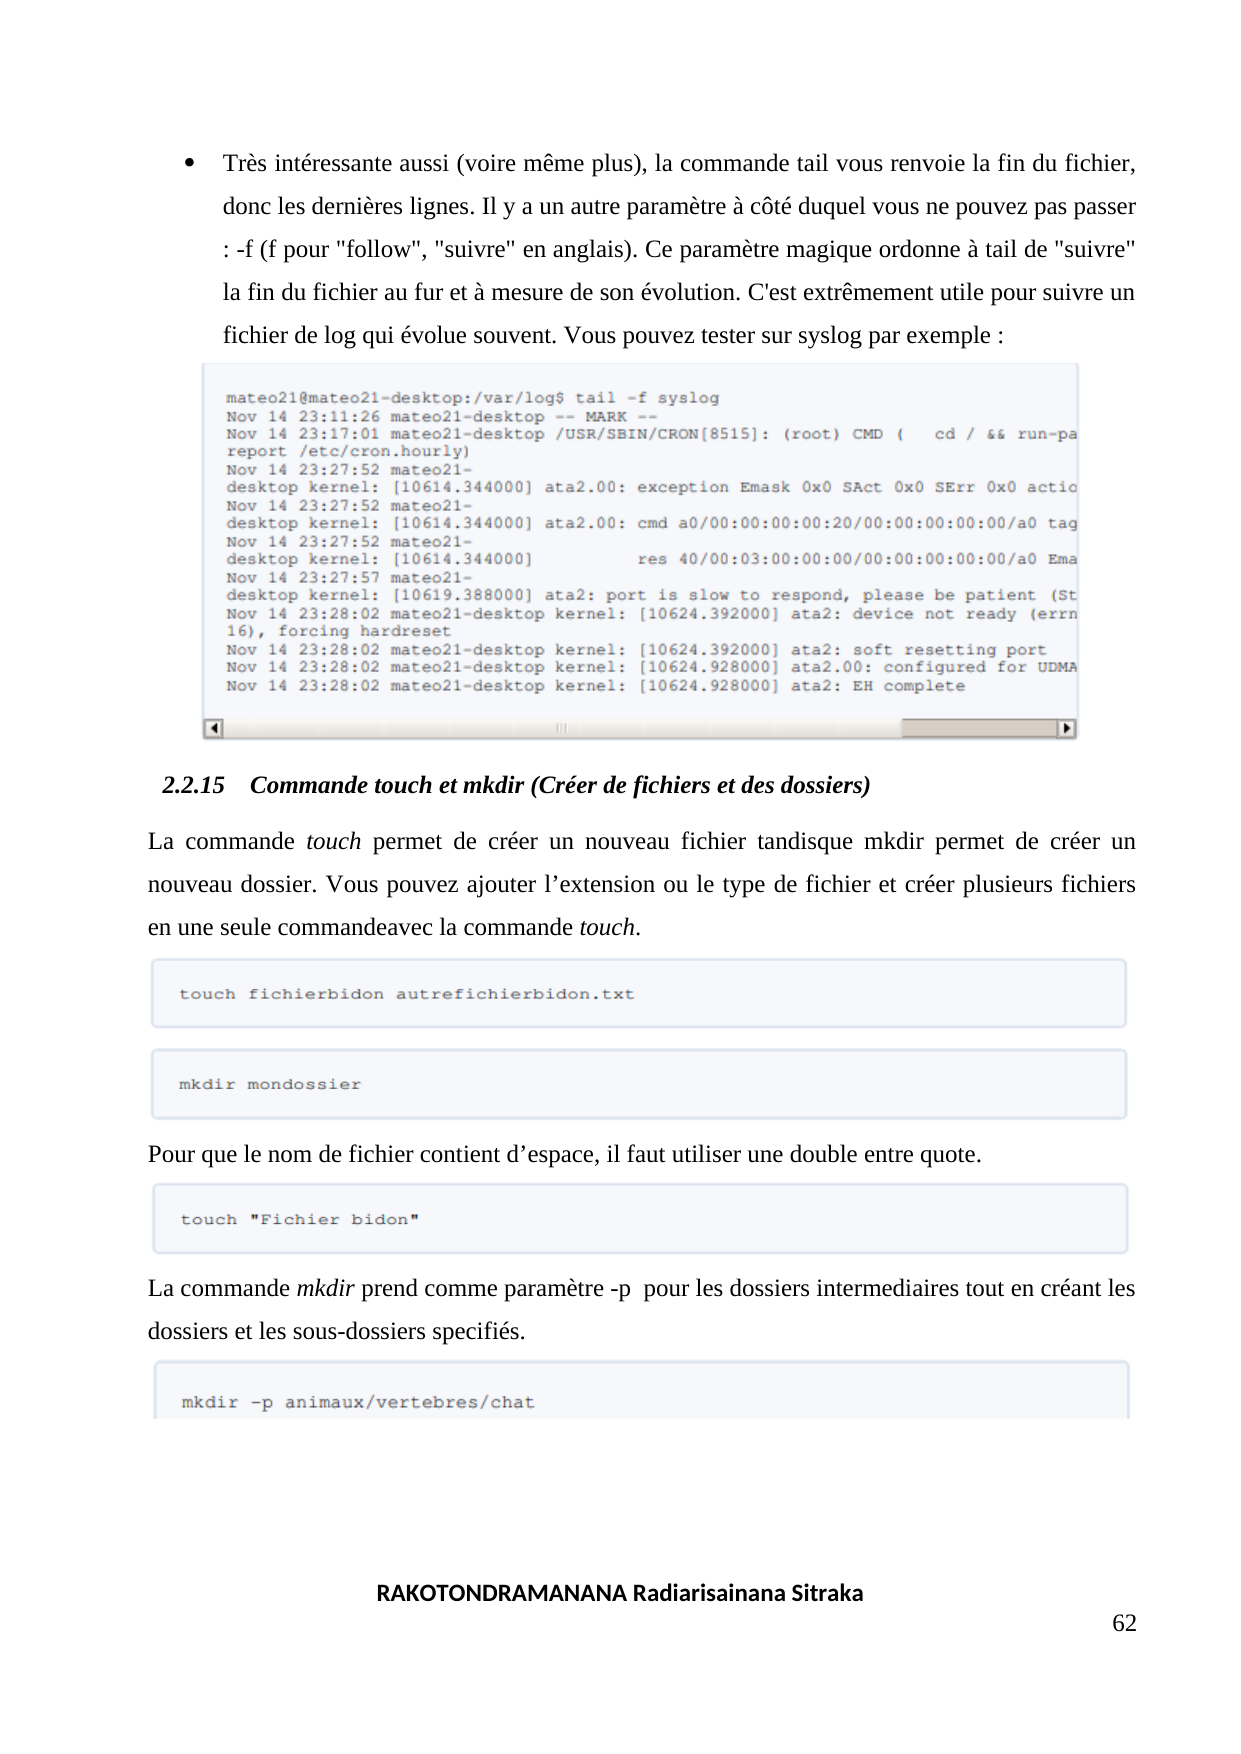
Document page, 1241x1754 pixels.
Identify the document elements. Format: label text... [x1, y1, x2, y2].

picture [147, 1358, 1137, 1429]
picture [147, 1047, 1136, 1125]
subtitle Commande touch et mkdir (Créer de fichiers et des dossiers) [162, 771, 1137, 799]
text La commande mkdir prend comme paramètre -p pour les dossiers intermediaires tout en créant les dossiers et les sous-dossiers specifiés. [148, 1273, 1137, 1344]
picture [194, 363, 1090, 744]
text La commande touch permet de créer un nouveau fichier tandisque mkdir permet de créer un nouveau dossier. Vous pouvez ajouter l’extension ou le type de fichier et créer plusieurs fichiers en une seule commandeavec la commande touch. [148, 826, 1137, 941]
picture [147, 1181, 1137, 1259]
list Très intéressante aussi (voire même plus), la commande tail vous renvoie la fin du fichier, donc les dernières lignes. Il y a un autre paramètre à côté duquel vous ne pouvez pas passer : -f (f pour "follow", "suivre" en anglais). Ce paramètre magique ordonne à tail de "suivre" la fin du fichier au fur et à mesure de son évolution. C'est extrêmement utile pour suivre un fichier de log qui évolue souvent. Vous pouvez tester sur syslog par exemple : [185, 148, 1137, 349]
text Pour que le nom de fichier contient d’espace, il faut utiliser une double entre quote. [148, 1139, 1137, 1167]
picture [147, 955, 1137, 1034]
